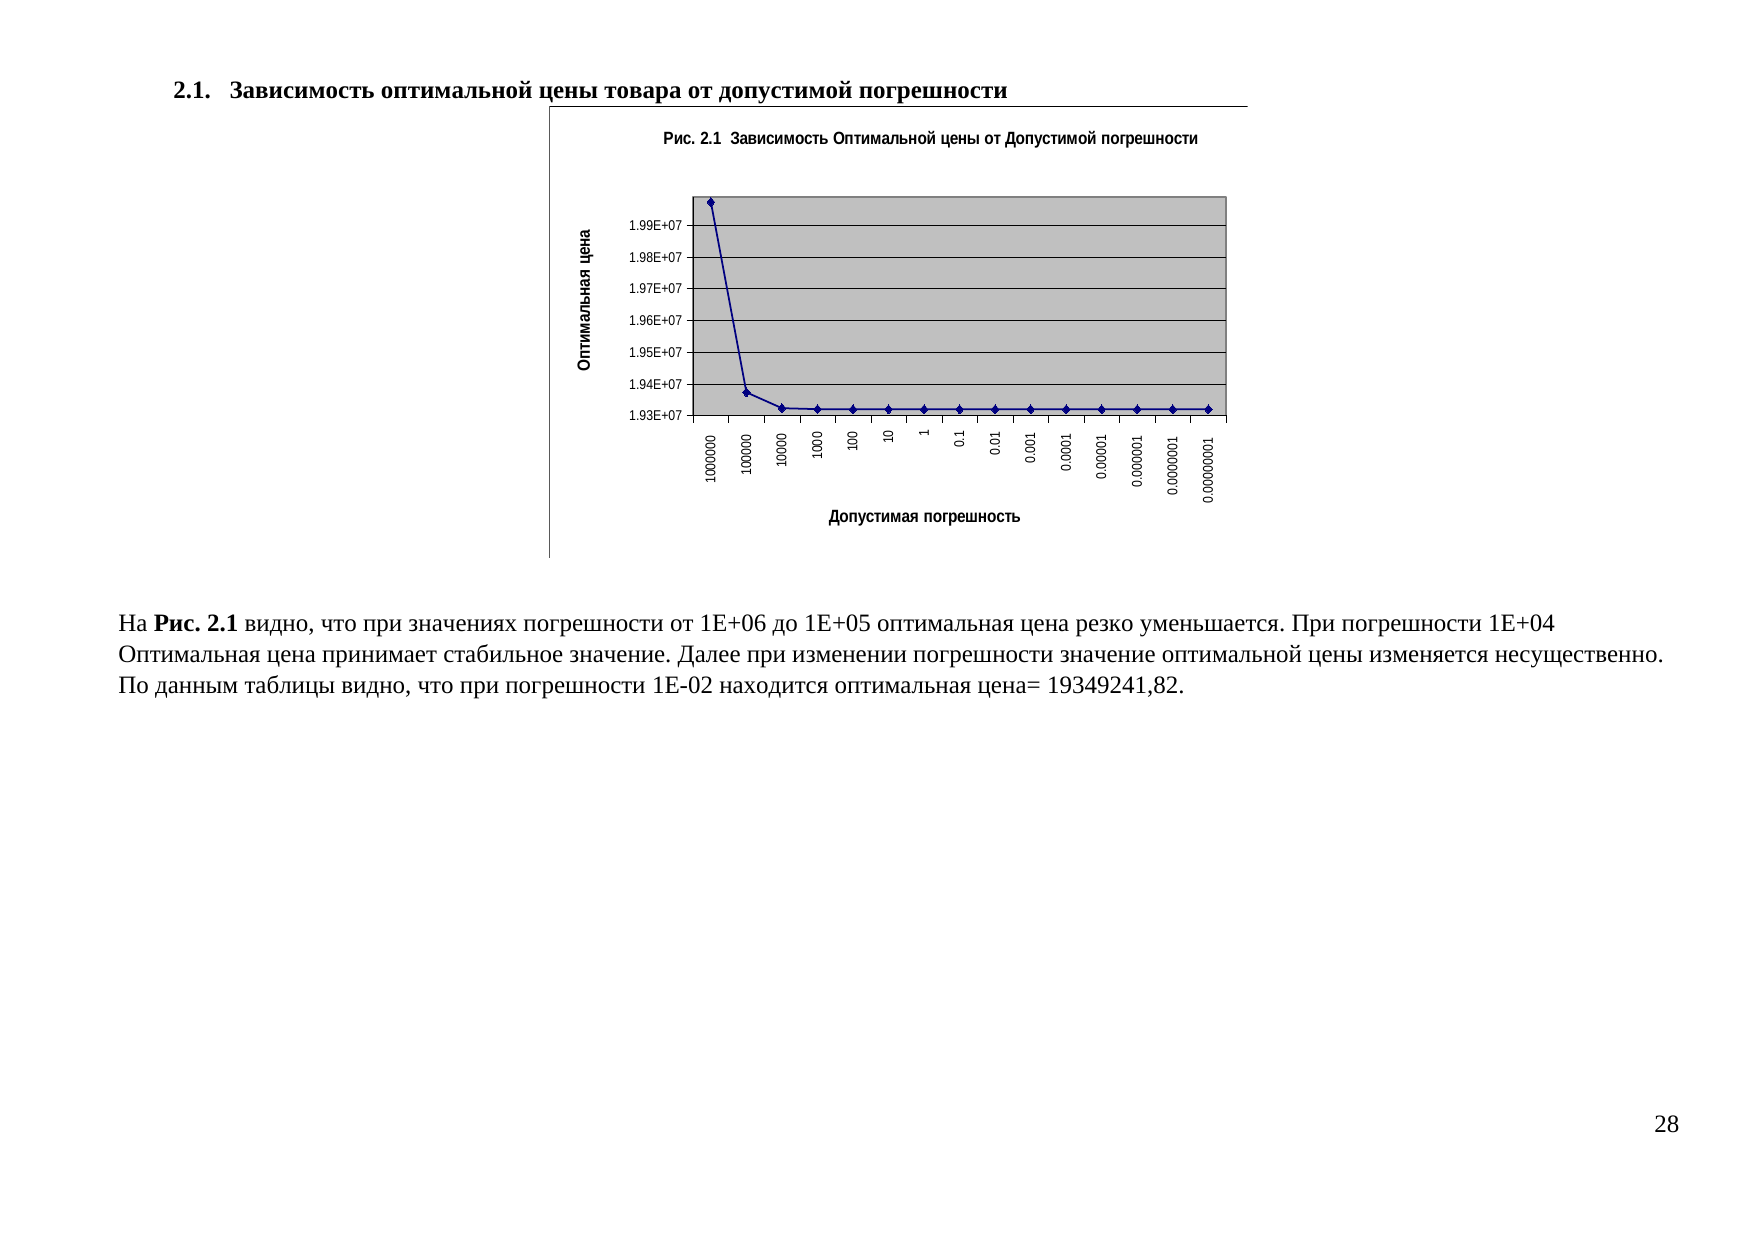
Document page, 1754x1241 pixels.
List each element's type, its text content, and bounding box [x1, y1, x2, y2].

subtitle Зависимость оптимальной цены товара от допустимой погрешности [192, 75, 1679, 104]
text На Рис. 2.1 видно, что при значениях погрешности от 1E+06 до 1E+05 оптимальная цена резко уменьшается. При погрешности 1E+04 Оптимальная цена принимает стабильное значение. Далее при изменении погрешности значение оптимальной цены изменяется несущественно. По данным таблицы видно, что при погрешности 1E-02 находится оптимальная цена= 19349241,82. [118, 608, 1679, 761]
